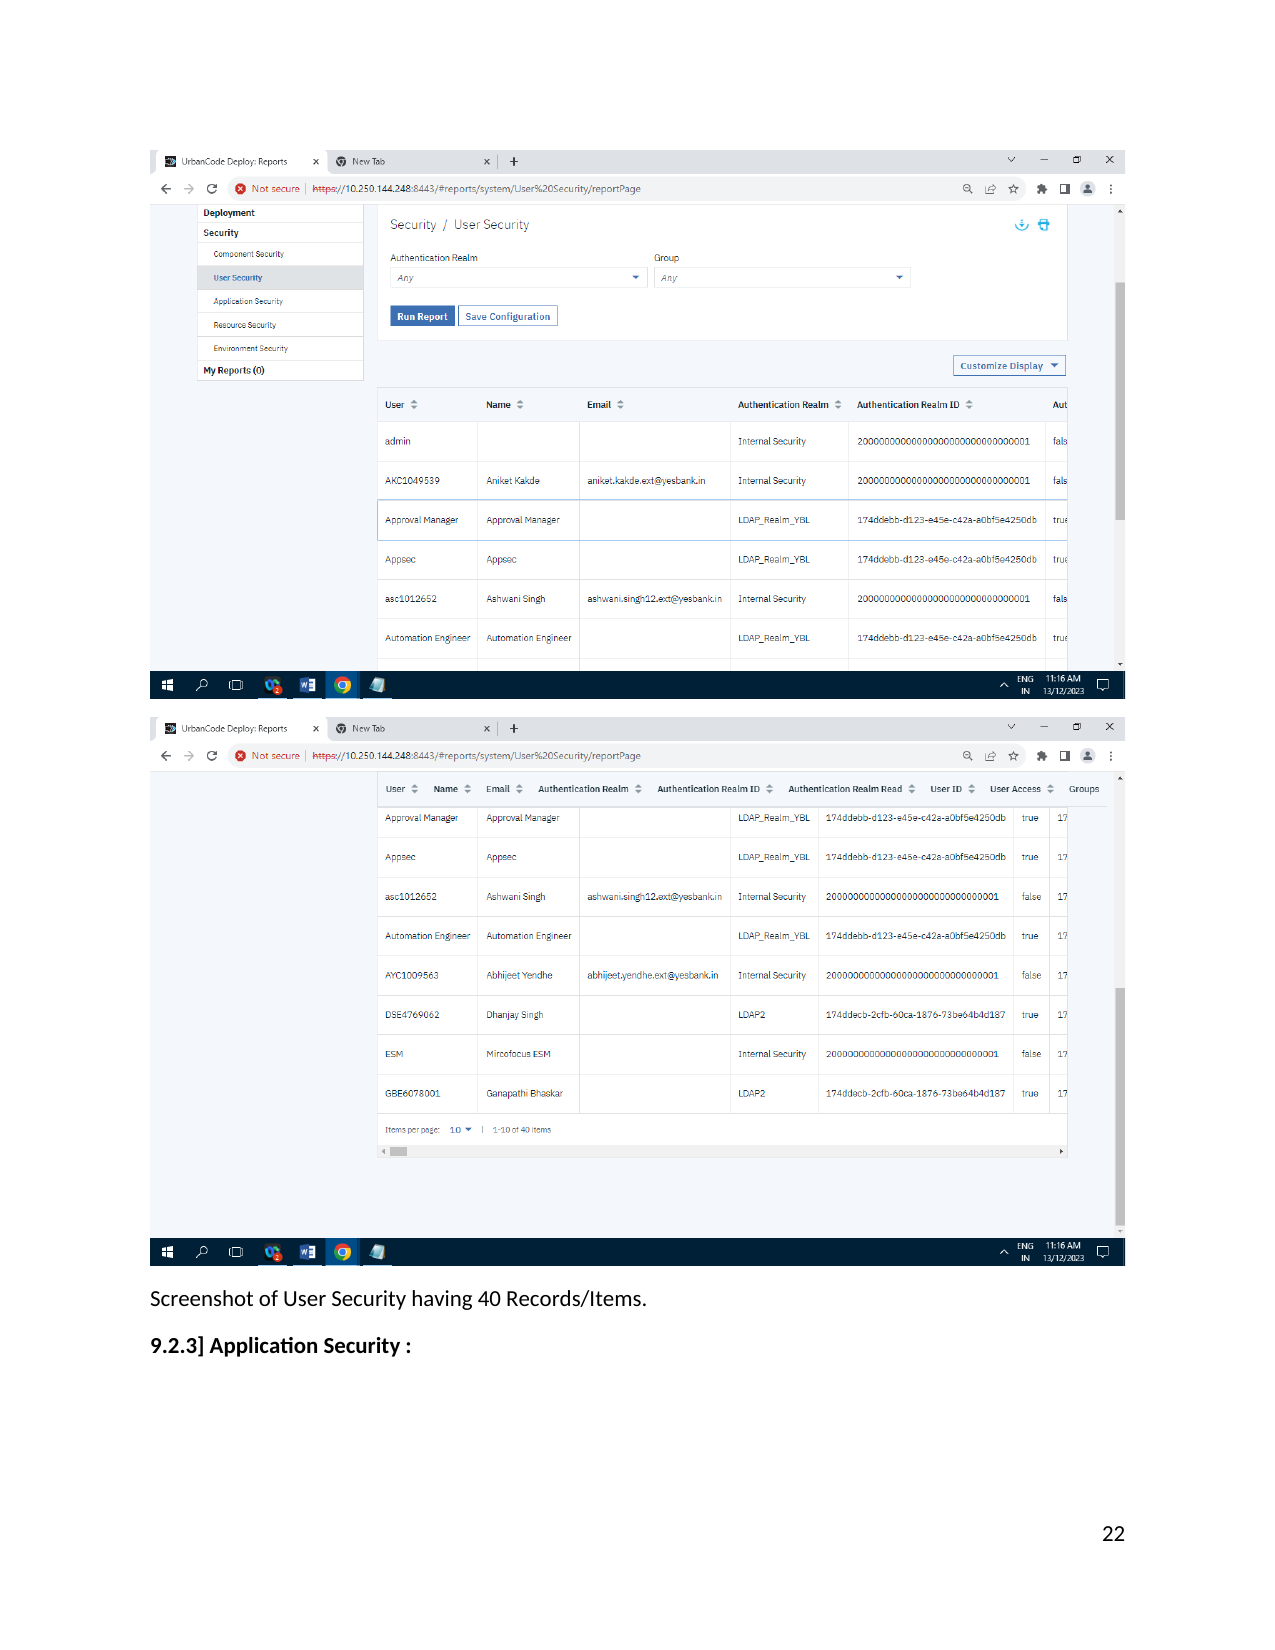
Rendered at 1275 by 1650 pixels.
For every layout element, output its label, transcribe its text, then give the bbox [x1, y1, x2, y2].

picture [150, 717, 1125, 1266]
text Screenshot of User Security having 40 Records/Items. [150, 1284, 1125, 1312]
text 9.2.3] Application Security : [150, 1331, 1125, 1359]
picture [150, 150, 1125, 699]
